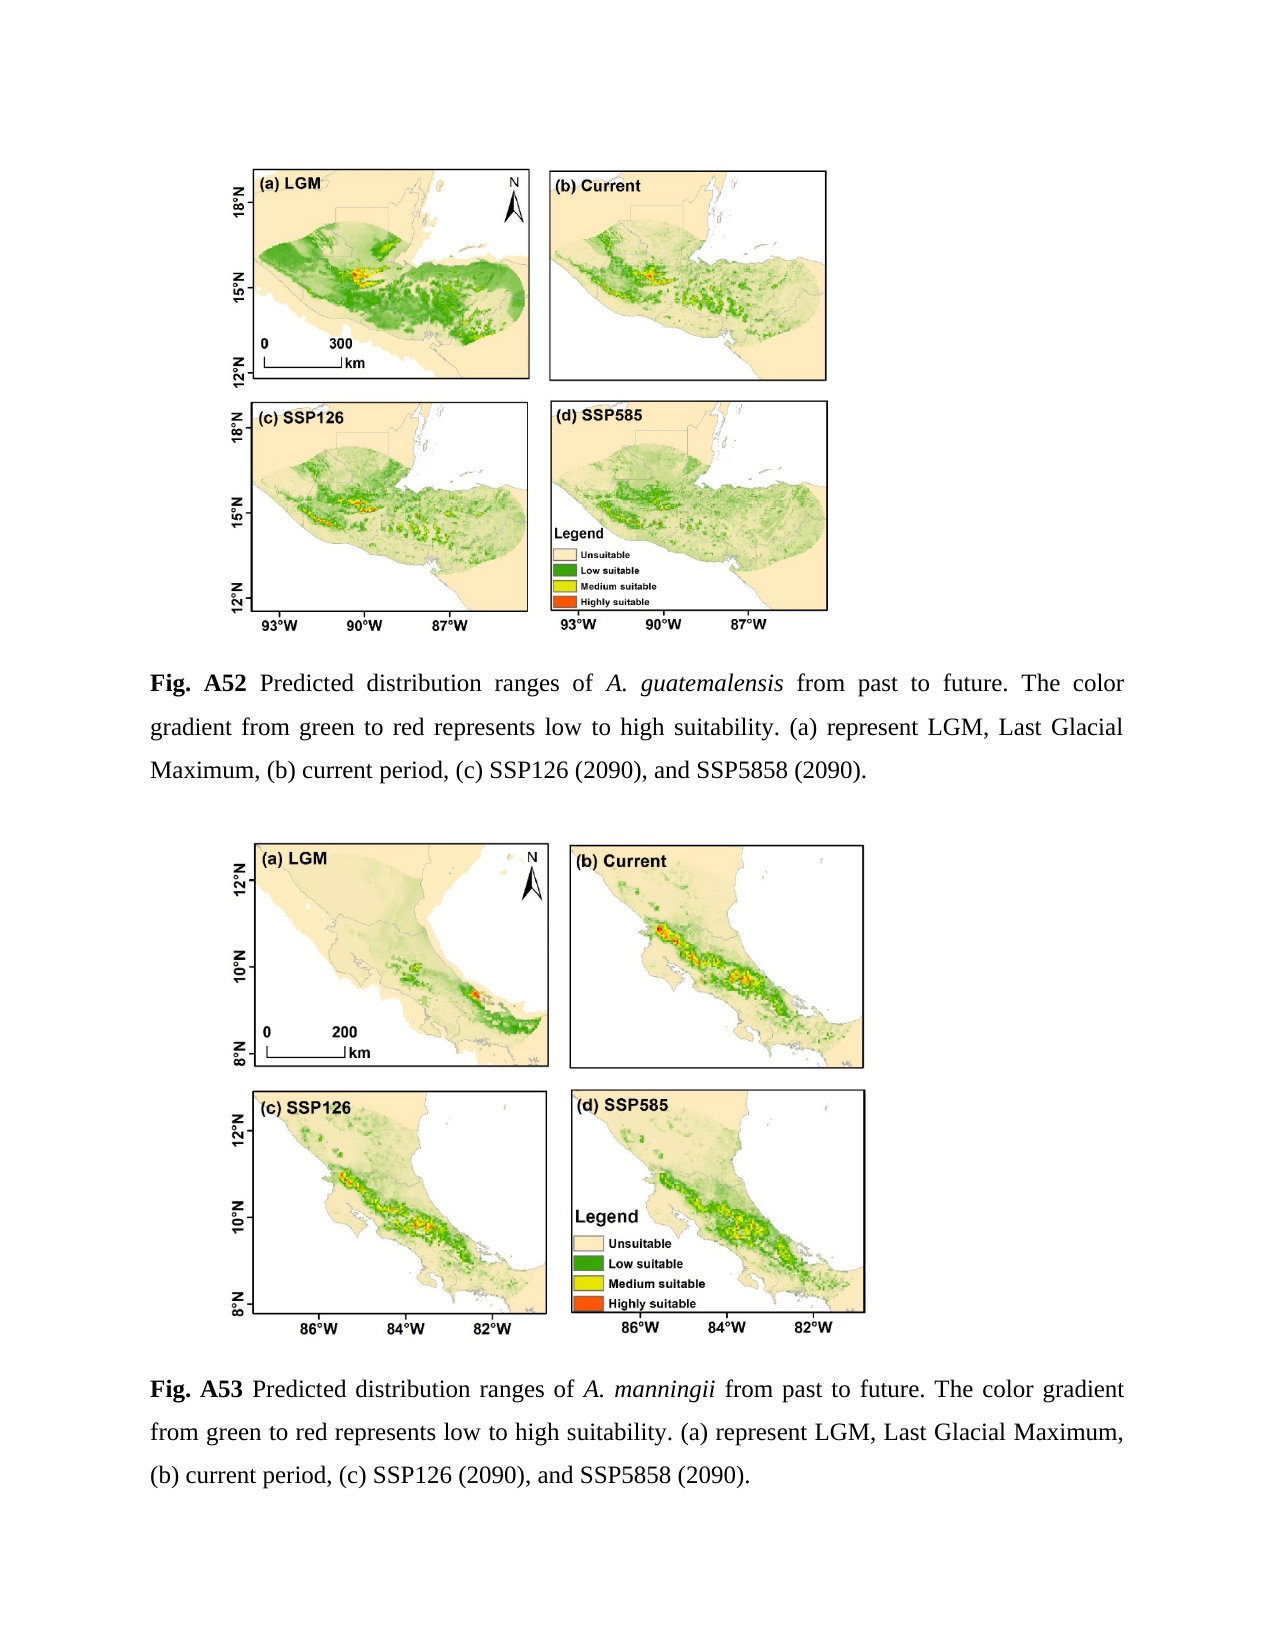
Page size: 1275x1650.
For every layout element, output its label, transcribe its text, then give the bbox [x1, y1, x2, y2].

picture [225, 827, 878, 1345]
text Fig. A53 Predicted distribution ranges of A. manningii from past to future. The color gradient from green to red represents low to high suitability. (a) represent LGM, Last Glacial Maximum, (b) current period, (c) SSP126 (2090), and SSP5858 (2090). [150, 1374, 1125, 1489]
picture [225, 150, 836, 640]
text Fig. A52 Predicted distribution ranges of A. guatemalensis from past to future. The color gradient from green to red represents low to high suitability. (a) represent LGM, Last Glacial Maximum, (b) current period, (c) SSP126 (2090), and SSP5858 (2090). [150, 668, 1125, 783]
